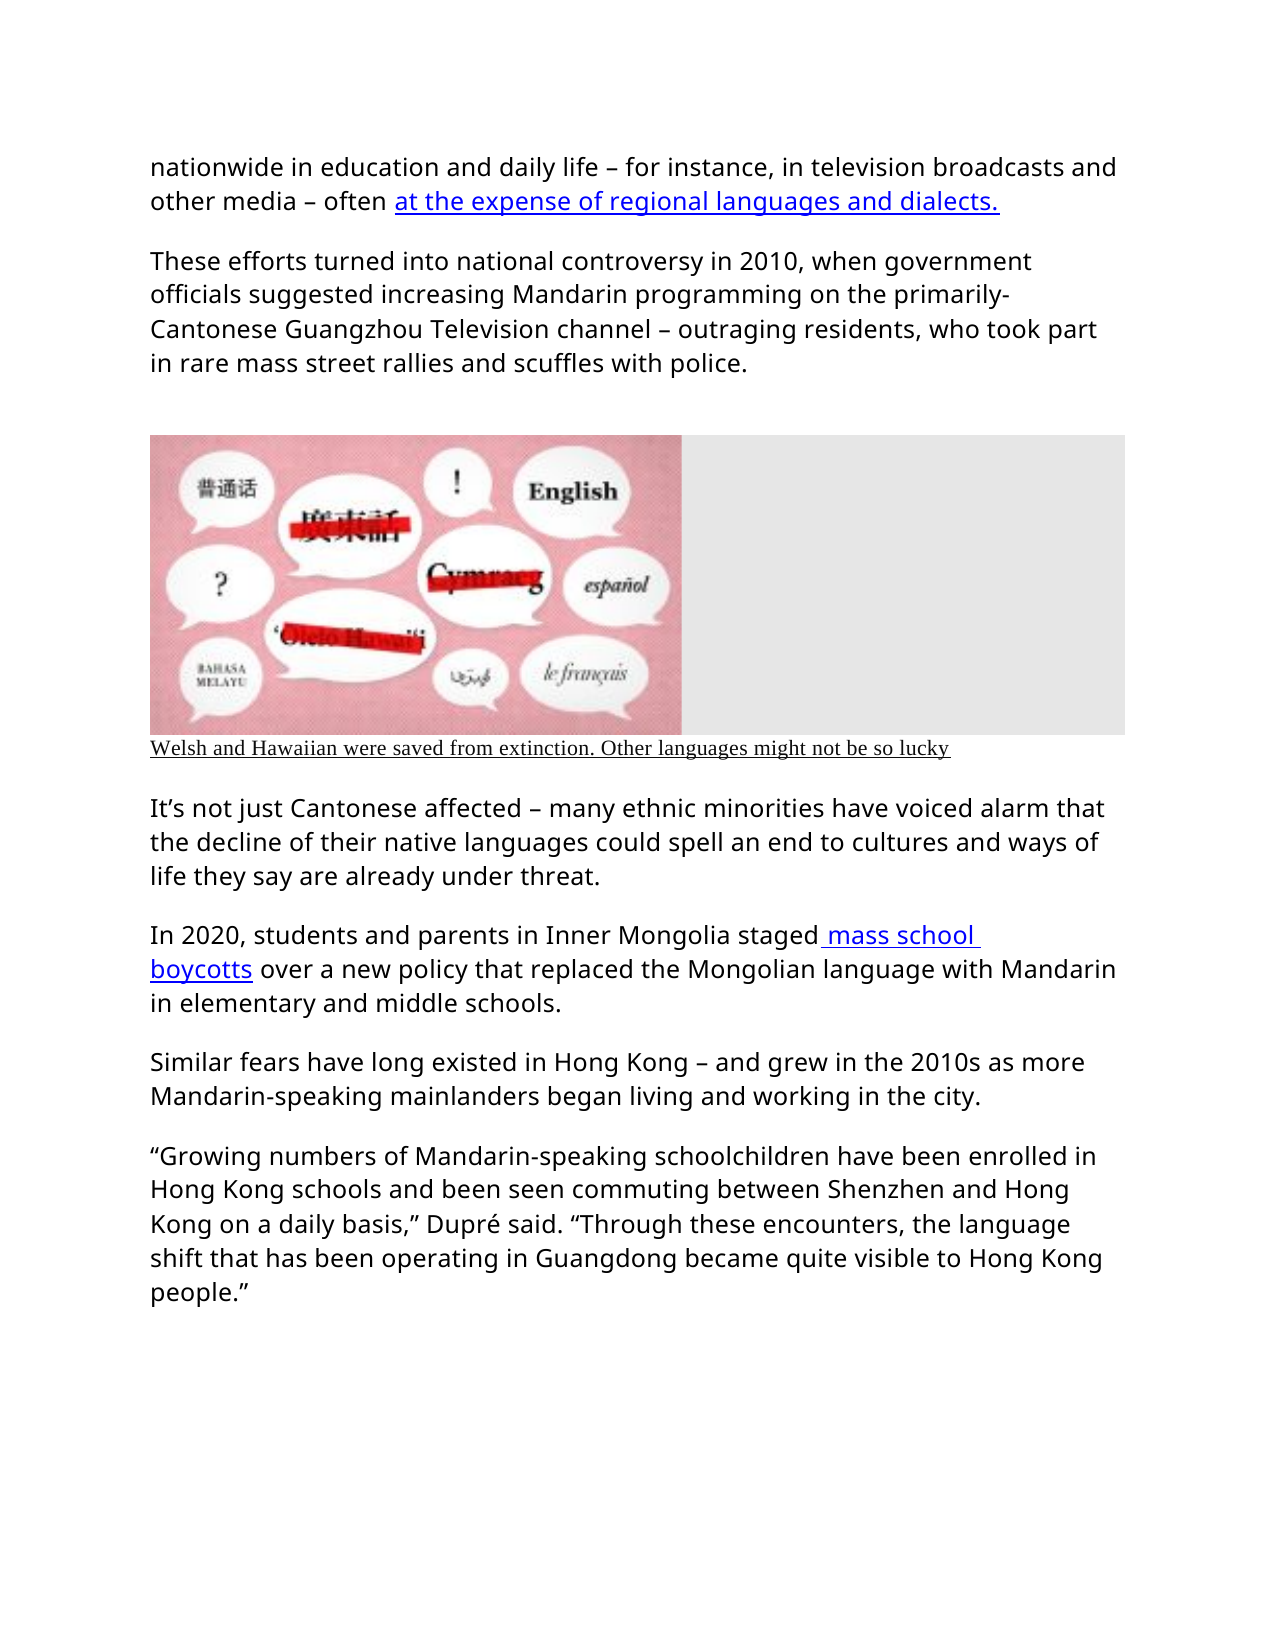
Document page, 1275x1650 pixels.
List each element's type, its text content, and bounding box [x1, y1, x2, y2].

text In 2020, students and parents in Inner Mongolia staged mass school boycotts over a new policy that replaced the Mongolian language with Mandarin in elementary and middle schools. [150, 918, 1125, 1020]
text It’s not just Cantonese affected – many ethnic minorities have voiced alarm that the decline of their native languages could spell an end to cultures and ways of life they say are already under threat. [150, 791, 1125, 893]
text These efforts turned into national controversy in 2010, when government officials suggested increasing Mandarin programming on the primarily-Cantonese Guangzhou Television channel – outraging residents, who took part in rare mass street rallies and scuffles with police. [150, 243, 1125, 379]
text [150, 150, 1125, 218]
picture [150, 435, 682, 735]
text Similar fears have long existed in Hong Kong – and grew in the 2010s as more Mandarin-speaking mainlanders began living and working in the city. [150, 1045, 1125, 1113]
text Welsh and Hawaiian were saved from extinction. Other languages might not be so lucky [150, 735, 1125, 760]
text “Growing numbers of Mandarin-speaking schoolchildren have been enrolled in Hong Kong schools and been seen commuting between Shenzhen and Hong Kong on a daily basis,” Dupré said. “Through these encounters, the language shift that has been operating in Guangdong became quite visible to Hong Kong people.” [150, 1138, 1125, 1308]
